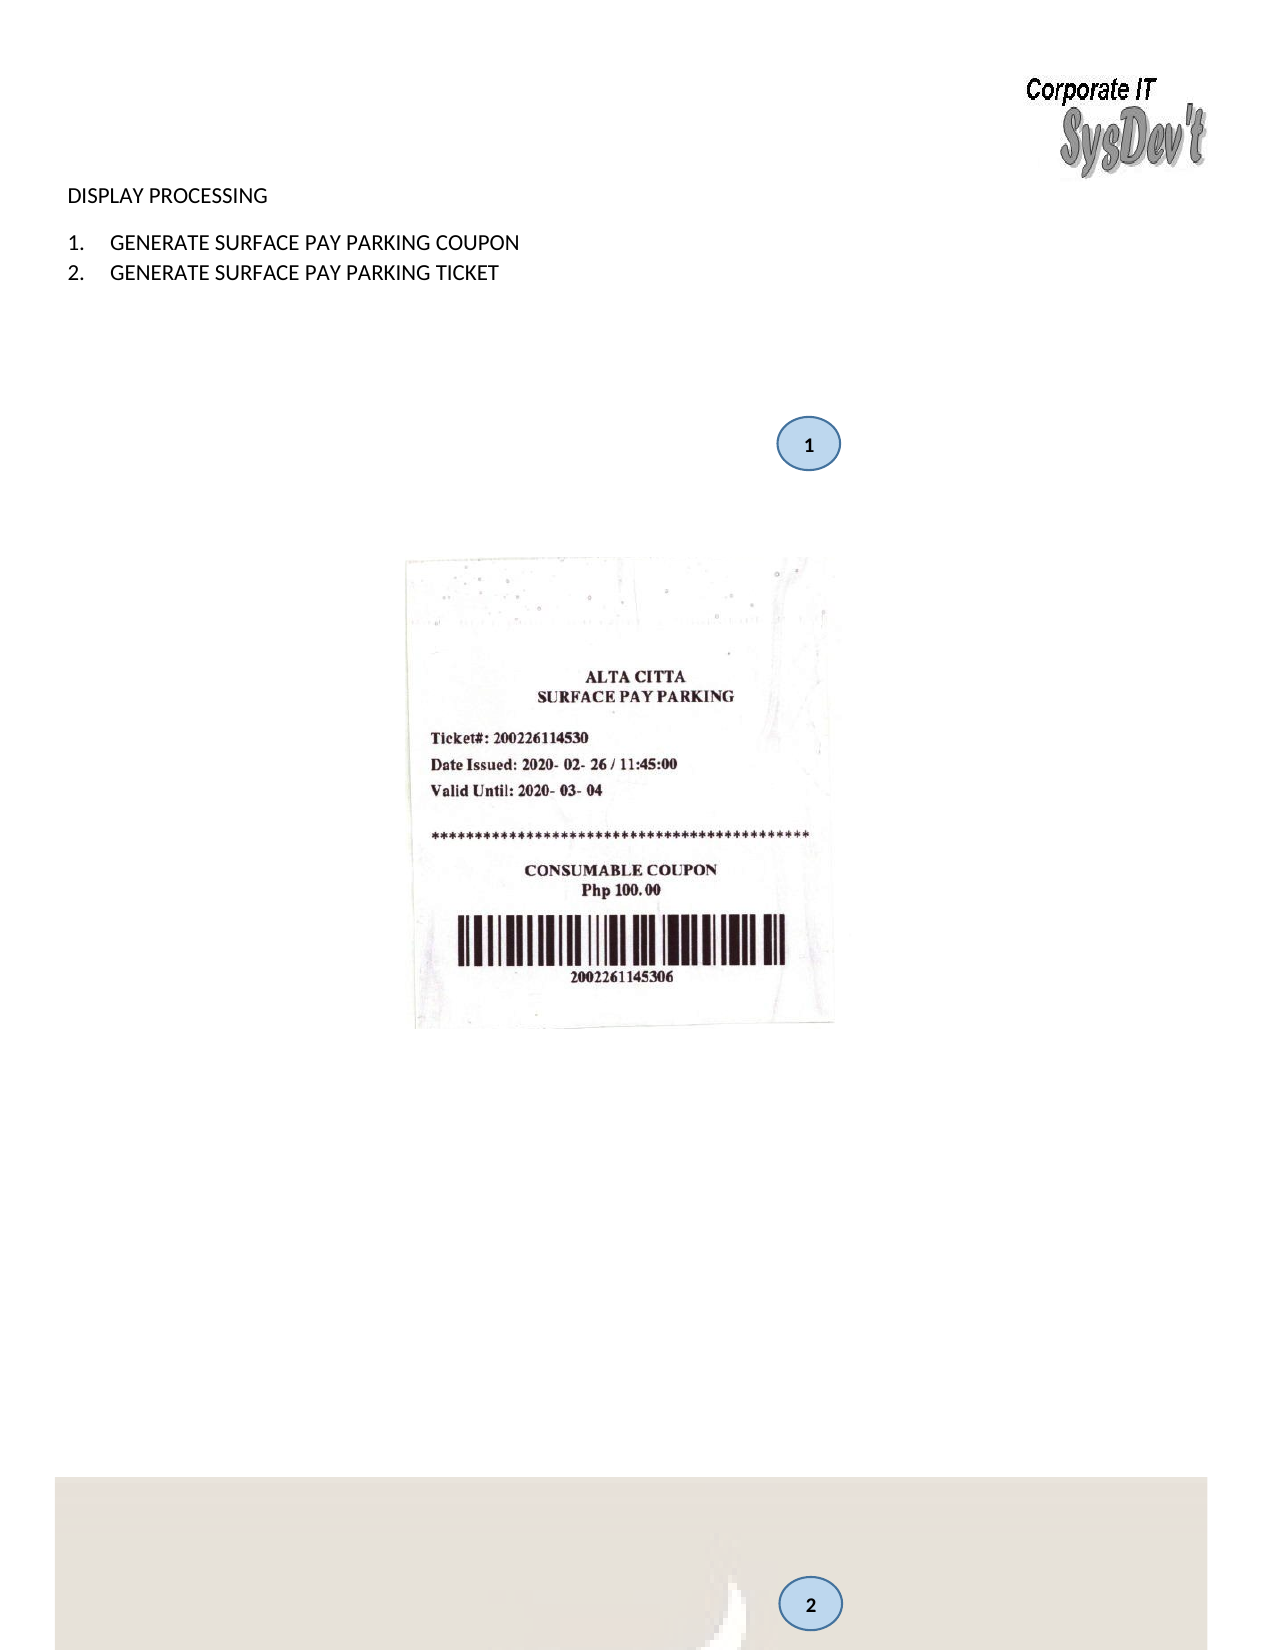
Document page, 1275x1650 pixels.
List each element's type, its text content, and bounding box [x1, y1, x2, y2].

list GENERATE SURFACE PAY PARKING TICKET [67, 258, 1209, 286]
text DISPLAY PROCESSING [47, 181, 1209, 209]
picture [1023, 75, 1210, 182]
picture [54, 1477, 1208, 1650]
list GENERATE SURFACE PAY PARKING COUPON [67, 228, 1209, 256]
picture [404, 557, 852, 1029]
